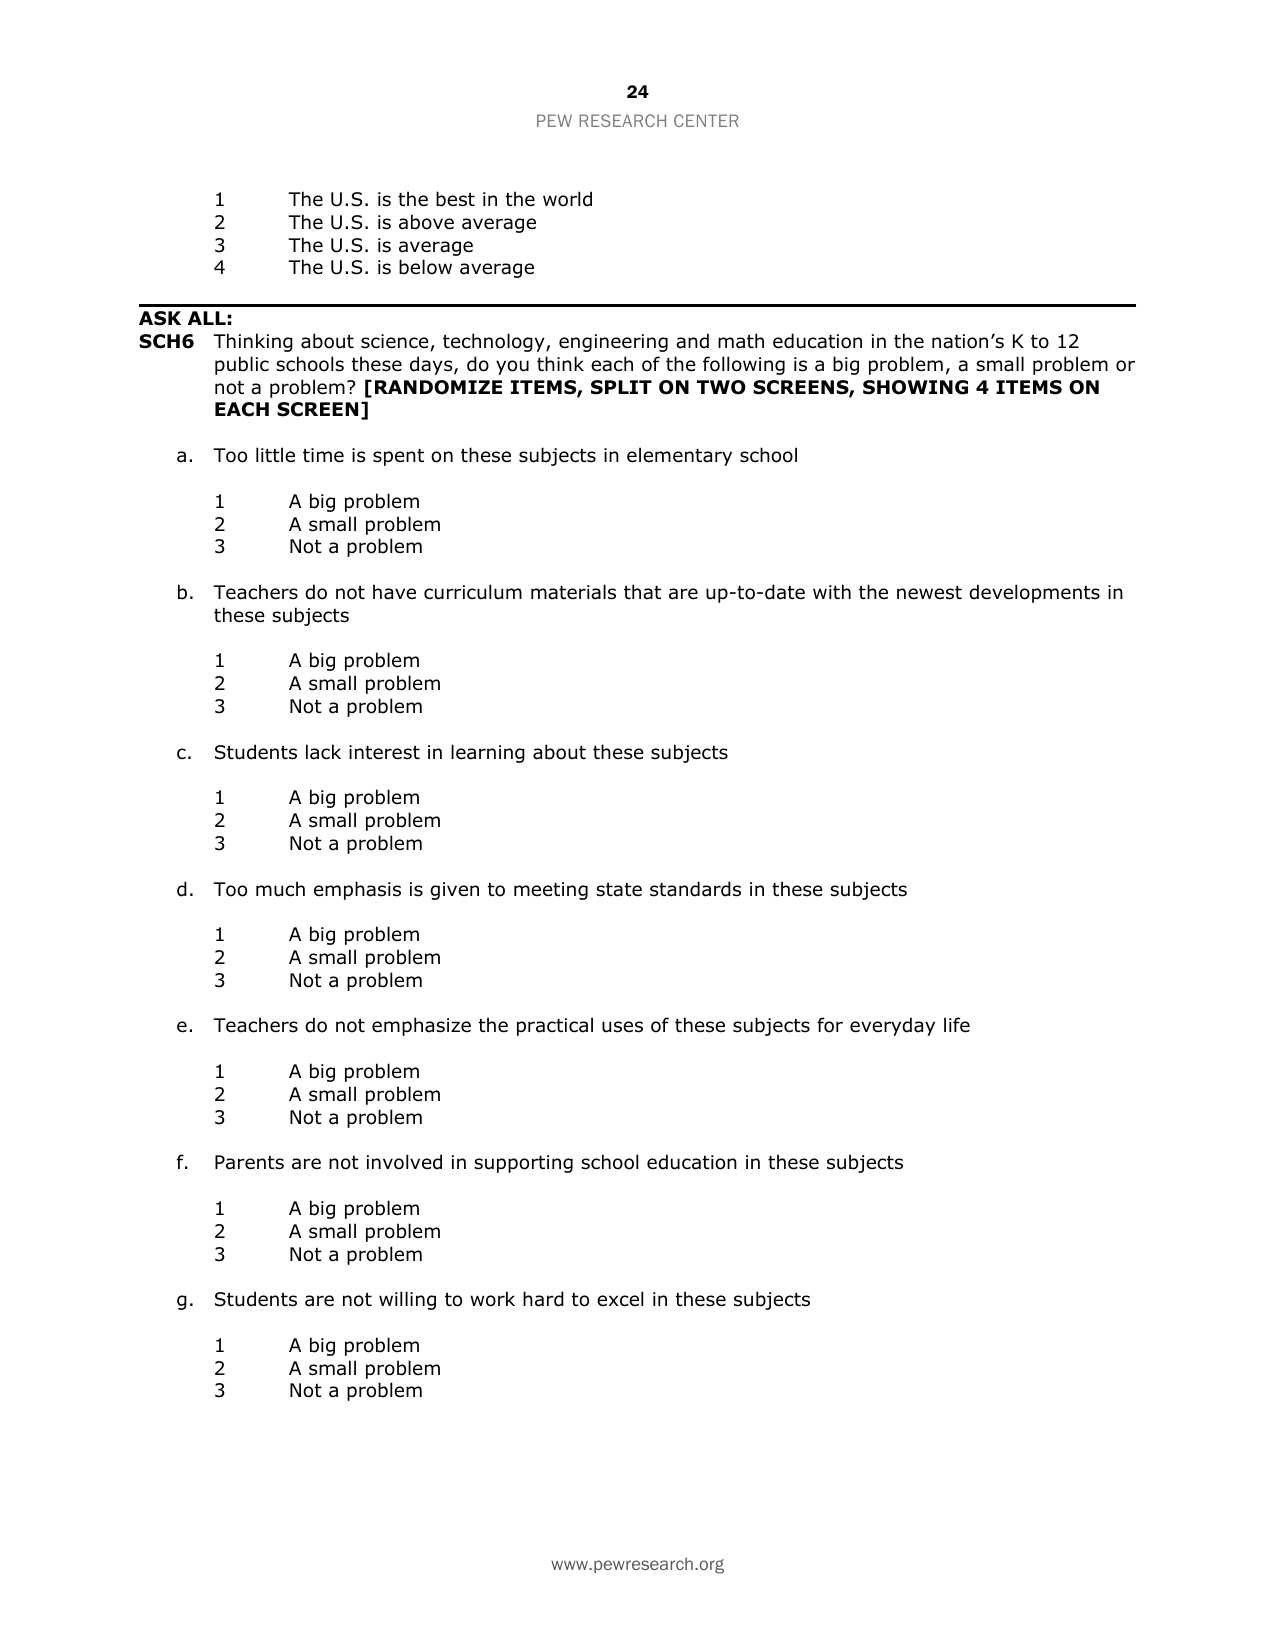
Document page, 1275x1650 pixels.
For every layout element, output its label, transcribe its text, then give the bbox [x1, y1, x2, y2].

list A small problem [139, 672, 1136, 694]
list Teachers do not emphasize the practical uses of these subjects for everyday life [176, 1014, 1136, 1037]
text 2 The U.S. is above average [139, 210, 1136, 233]
list A big problem [139, 786, 1136, 809]
text 4 The U.S. is below average [139, 256, 1136, 279]
list Not a problem [139, 535, 1136, 558]
list A small problem [139, 1082, 1136, 1105]
list Too much emphasis is given to meeting state standards in these subjects [176, 877, 1136, 900]
text SCH6 Thinking about science, technology, engineering and math education in the nation’s K to 12 public schools these days, do you think each of the following is a big problem, a small problem or not a problem? [RANDOMIZE ITEMS, SPLIT ON TWO SCREENS, SHOWING 4 ITEMS ON EACH SCREEN] [139, 329, 1136, 421]
list Parents are not involved in supporting school education in these subjects [176, 1151, 1136, 1174]
list Too little time is spent on these subjects in elementary school [176, 444, 1136, 466]
list A big problem [139, 1059, 1136, 1082]
text 1 The U.S. is the best in the world [139, 187, 1136, 210]
list Not a problem [139, 1105, 1136, 1128]
list Not a problem [139, 968, 1136, 991]
list A small problem [139, 1356, 1136, 1379]
list Students lack interest in learning about these subjects [176, 740, 1136, 763]
list Not a problem [139, 831, 1136, 854]
list A small problem [139, 809, 1136, 831]
list Teachers do not have curriculum materials that are up-to-date with the newest developments in these subjects [176, 581, 1136, 626]
list A small problem [139, 512, 1136, 535]
list Not a problem [139, 1242, 1136, 1265]
list A big problem [139, 489, 1136, 512]
list A big problem [139, 1333, 1136, 1356]
text 3 The U.S. is average [139, 233, 1136, 256]
text ASK ALL: [139, 307, 1136, 329]
list Not a problem [139, 1379, 1136, 1402]
list A big problem [139, 923, 1136, 946]
list Students are not willing to work hard to excel in these subjects [176, 1288, 1136, 1311]
list A small problem [139, 946, 1136, 968]
list A big problem [139, 1196, 1136, 1219]
list A small problem [139, 1219, 1136, 1242]
list Not a problem [139, 694, 1136, 717]
list A big problem [139, 649, 1136, 672]
